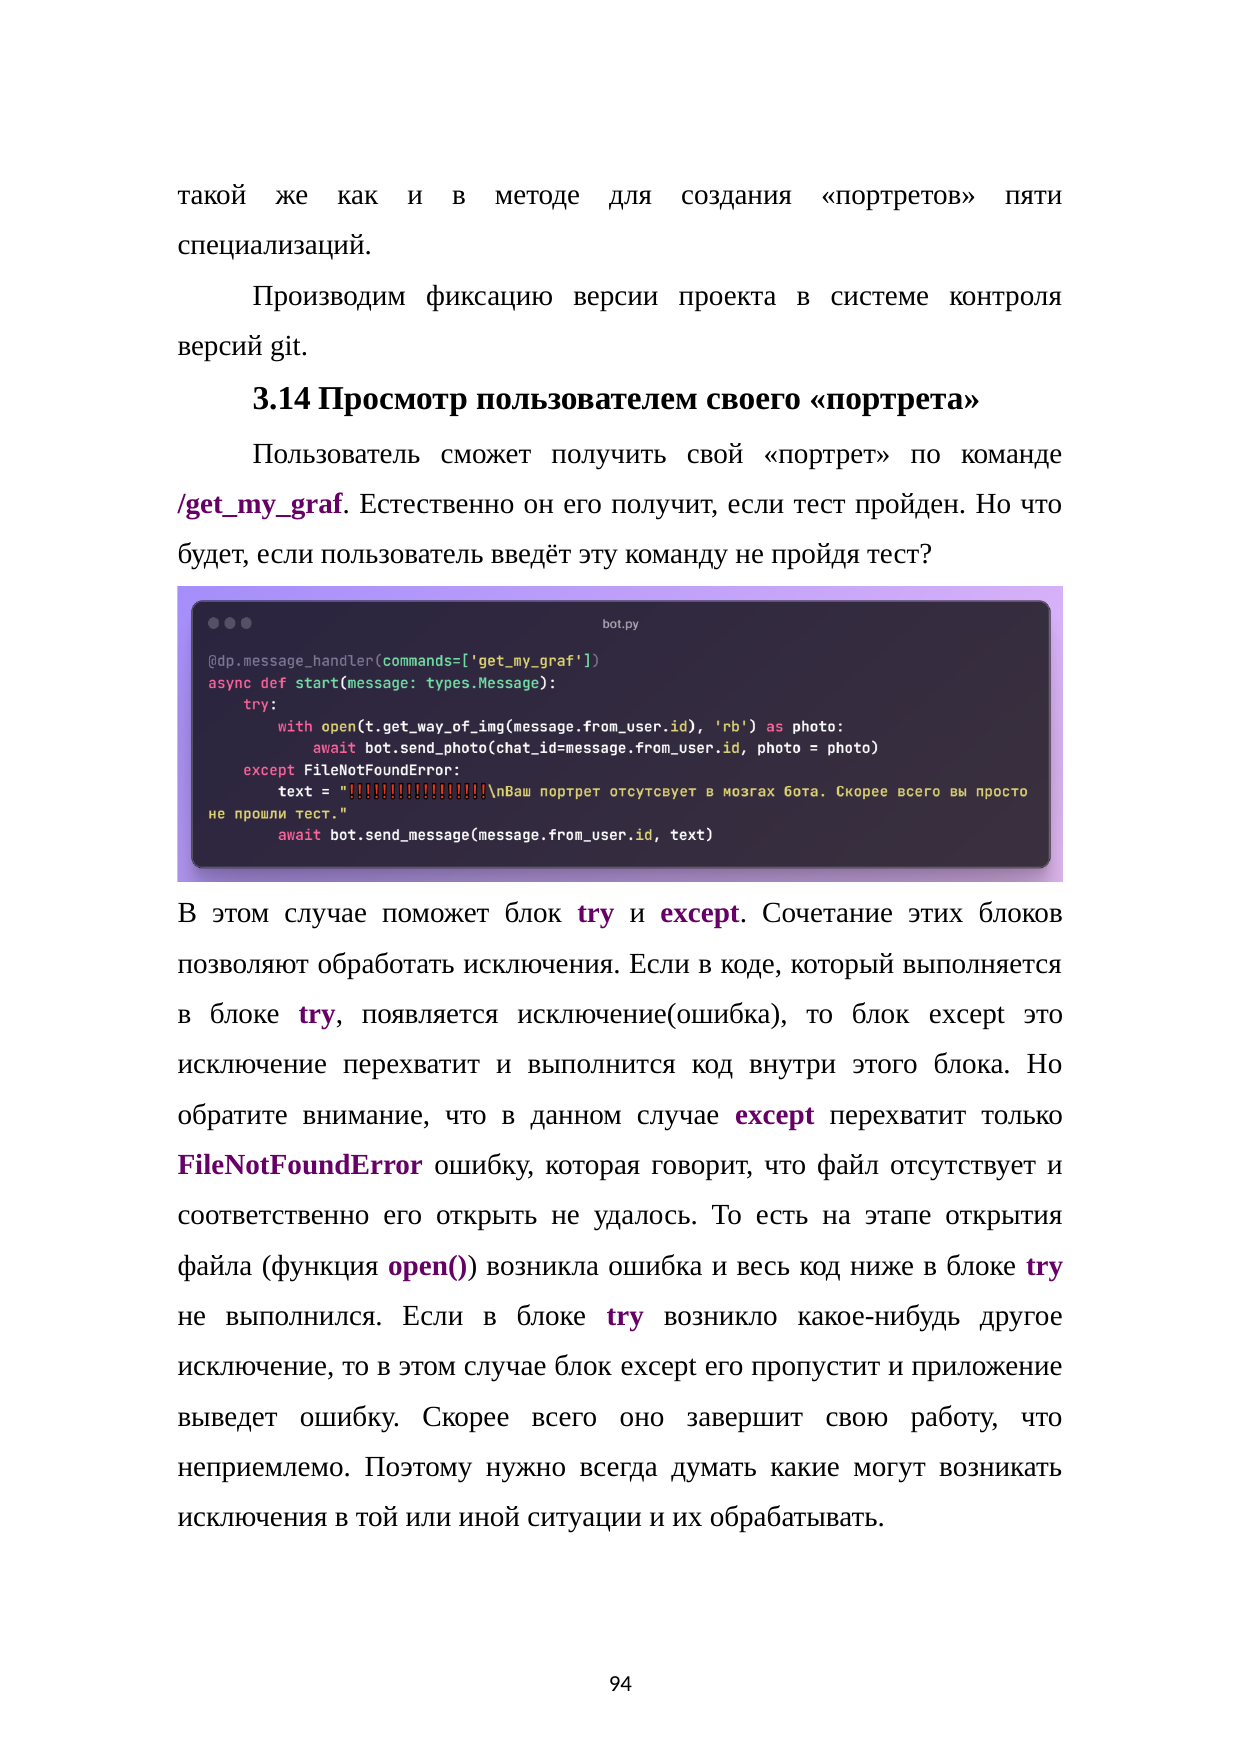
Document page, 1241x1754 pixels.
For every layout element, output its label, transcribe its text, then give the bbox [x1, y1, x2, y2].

text Пользователь сможет получить свой «портрет» по команде /get_my_graf. Естественно он его получит, если тест пройден. Но что будет, если пользователь введёт эту команду не пройдя тест? [177, 436, 1063, 570]
picture [177, 586, 1063, 882]
text Производим фиксацию версии проекта в системе контроля версий git. [177, 278, 1063, 362]
text 3.14 Просмотр пользователем своего «портрета» [177, 378, 1063, 417]
text В этом случае поможет блок try и except. Сочетание этих блоков позволяют обработать исключения. Если в коде, который выполняется в блоке try, появляется исключение(ошибка), то блок except это исключение перехватит и выполнится код внутри этого блока. Но обратите внимание, что в данном случае except перехватит только FileNotFoundError ошибку, которая говорит, что файл отсутствует и соответственно его открыть не удалось. То есть на этапе открытия файла (функция open()) возникла ошибка и весь код ниже в блоке try не выполнился. Если в блоке try возникло какое-нибудь другое исключение, то в этом случае блок except его пропустит и приложение выведет ошибку. Скорее всего оно завершит свою работу, что неприемлемо. Поэтому нужно всегда думать какие могут возникать исключения в той или иной ситуации и их обрабатывать. [177, 896, 1063, 1533]
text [177, 177, 1063, 261]
